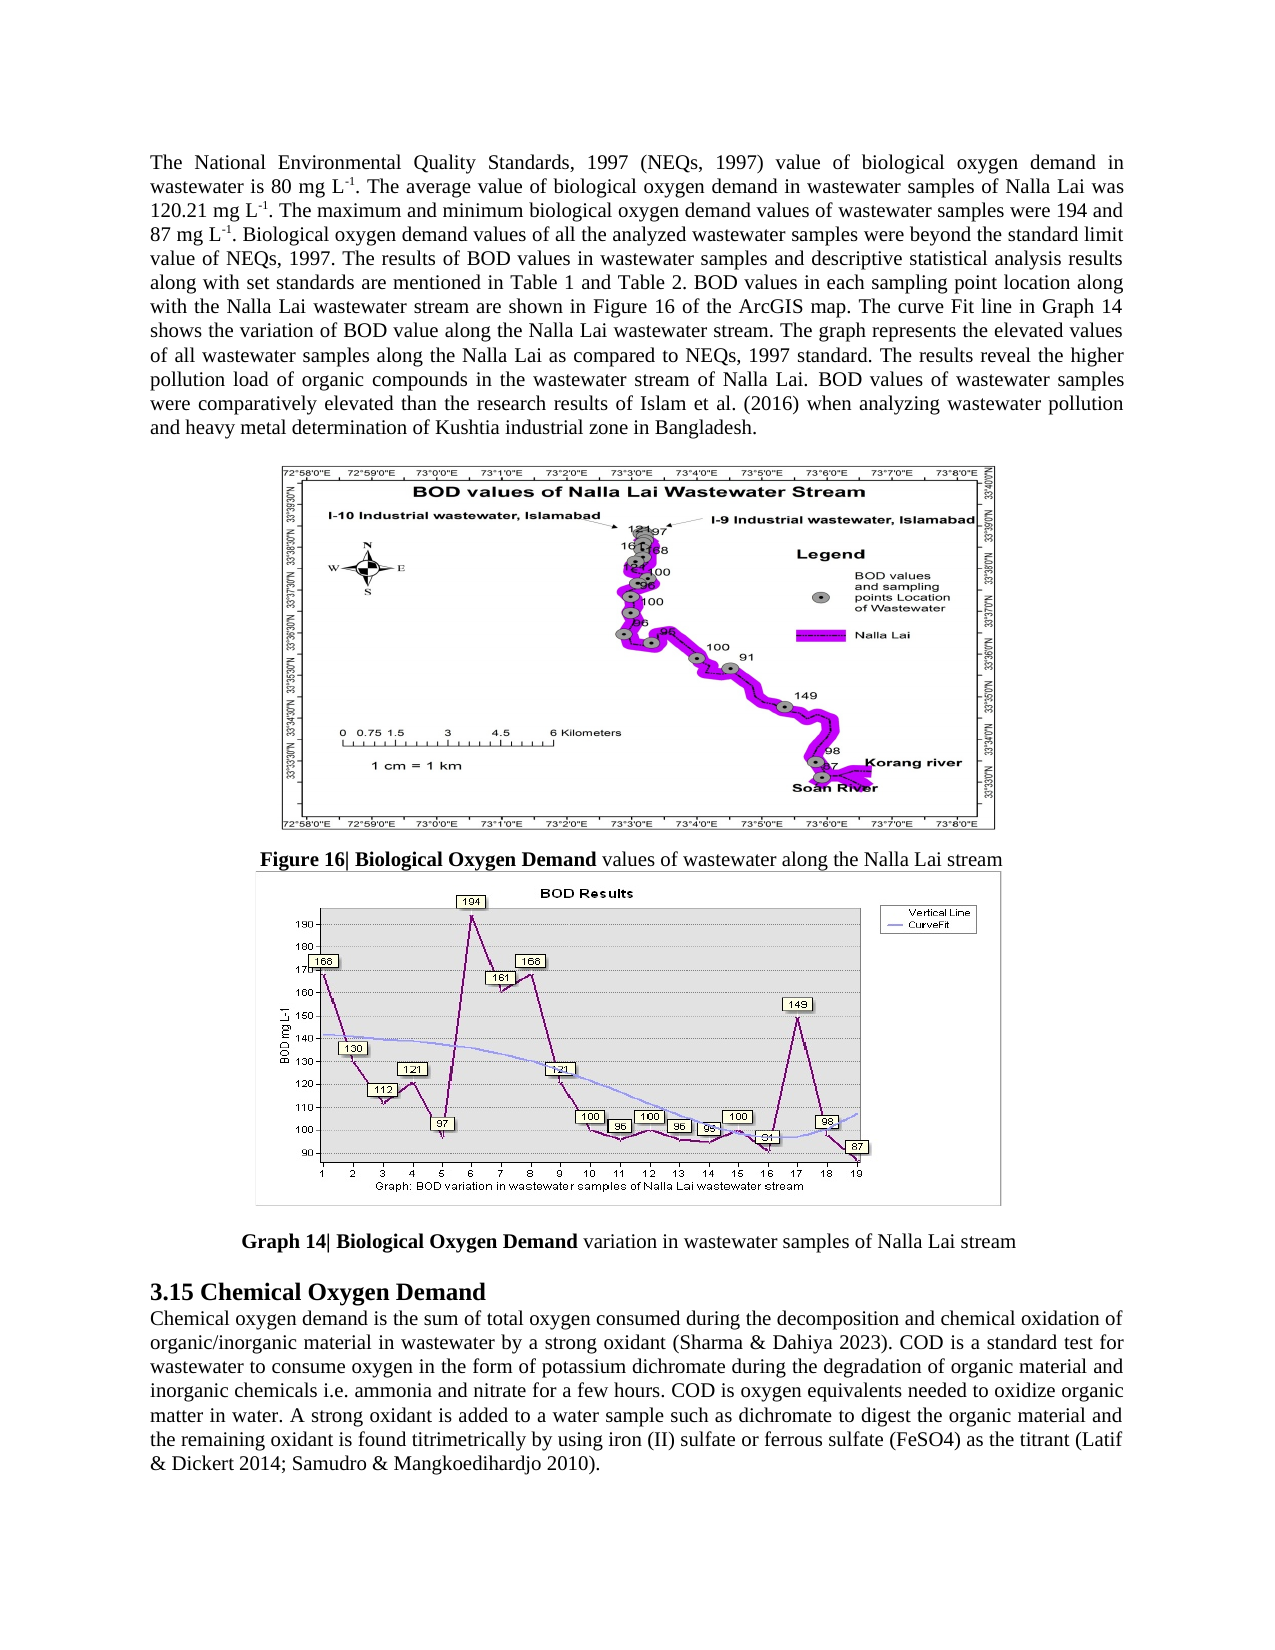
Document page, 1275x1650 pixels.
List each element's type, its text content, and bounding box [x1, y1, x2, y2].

picture [276, 464, 999, 831]
text The National Environmental Quality Standards, 1997 (NEQs, 1997) value of biological oxygen demand in wastewater is 80 mg L-1. The average value of biological oxygen demand in wastewater samples of Nalla Lai was 120.21 mg L-1. The maximum and minimum biological oxygen demand values of wastewater samples were 194 and 87 mg L-1. Biological oxygen demand values of all the analyzed wastewater samples were beyond the standard limit value of NEQs, 1997. The results of BOD values in wastewater samples and descriptive statistical analysis results along with set standards are mentioned in Table 1 and Table 2. BOD values in each sampling point location along with the Nalla Lai wastewater stream are shown in Figure 16 of the ArcGIS map. The curve Fit line in Graph 14 shows the variation of BOD value along the Nalla Lai wastewater stream. The graph represents the elevated values of all wastewater samples along the Nalla Lai as compared to NEQs, 1997 standard. The results reveal the higher pollution load of organic compounds in the wastewater stream of Nalla Lai. BOD values of wastewater samples were comparatively elevated than the research results of Islam et al. (2016) when analyzing wastewater pollution and heavy metal determination of Kushtia industrial zone in Bangladesh. [150, 150, 1125, 439]
picture [255, 871, 1002, 1206]
text Graph 14| Biological Oxygen Demand variation in wastewater samples of Nalla Lai stream [150, 1229, 1107, 1253]
text 3.15 Chemical Oxygen Demand [150, 1277, 1107, 1306]
text Figure 16| Biological Oxygen Demand values of wastewater along the Nalla Lai stream [150, 847, 1107, 871]
text Chemical oxygen demand is the sum of total oxygen consumed during the decomposition and chemical oxidation of organic/inorganic material in wastewater by a strong oxidant (Sharma & Dahiya 2023). COD is a standard test for wastewater to consume oxygen in the form of potassium dichromate during the degradation of organic material and inorganic chemicals i.e. ammonia and nitrate for a few hours. COD is oxygen equivalents needed to oxidize organic matter in water. A strong oxidant is added to a water sample such as dichromate to digest the organic material and the remaining oxidant is found titrimetrically by using iron (II) sulfate or ferrous sulfate (FeSO4) as the titrant (Latif & Dickert 2014; Samudro & Mangkoedihardjo 2010). [150, 1306, 1125, 1475]
